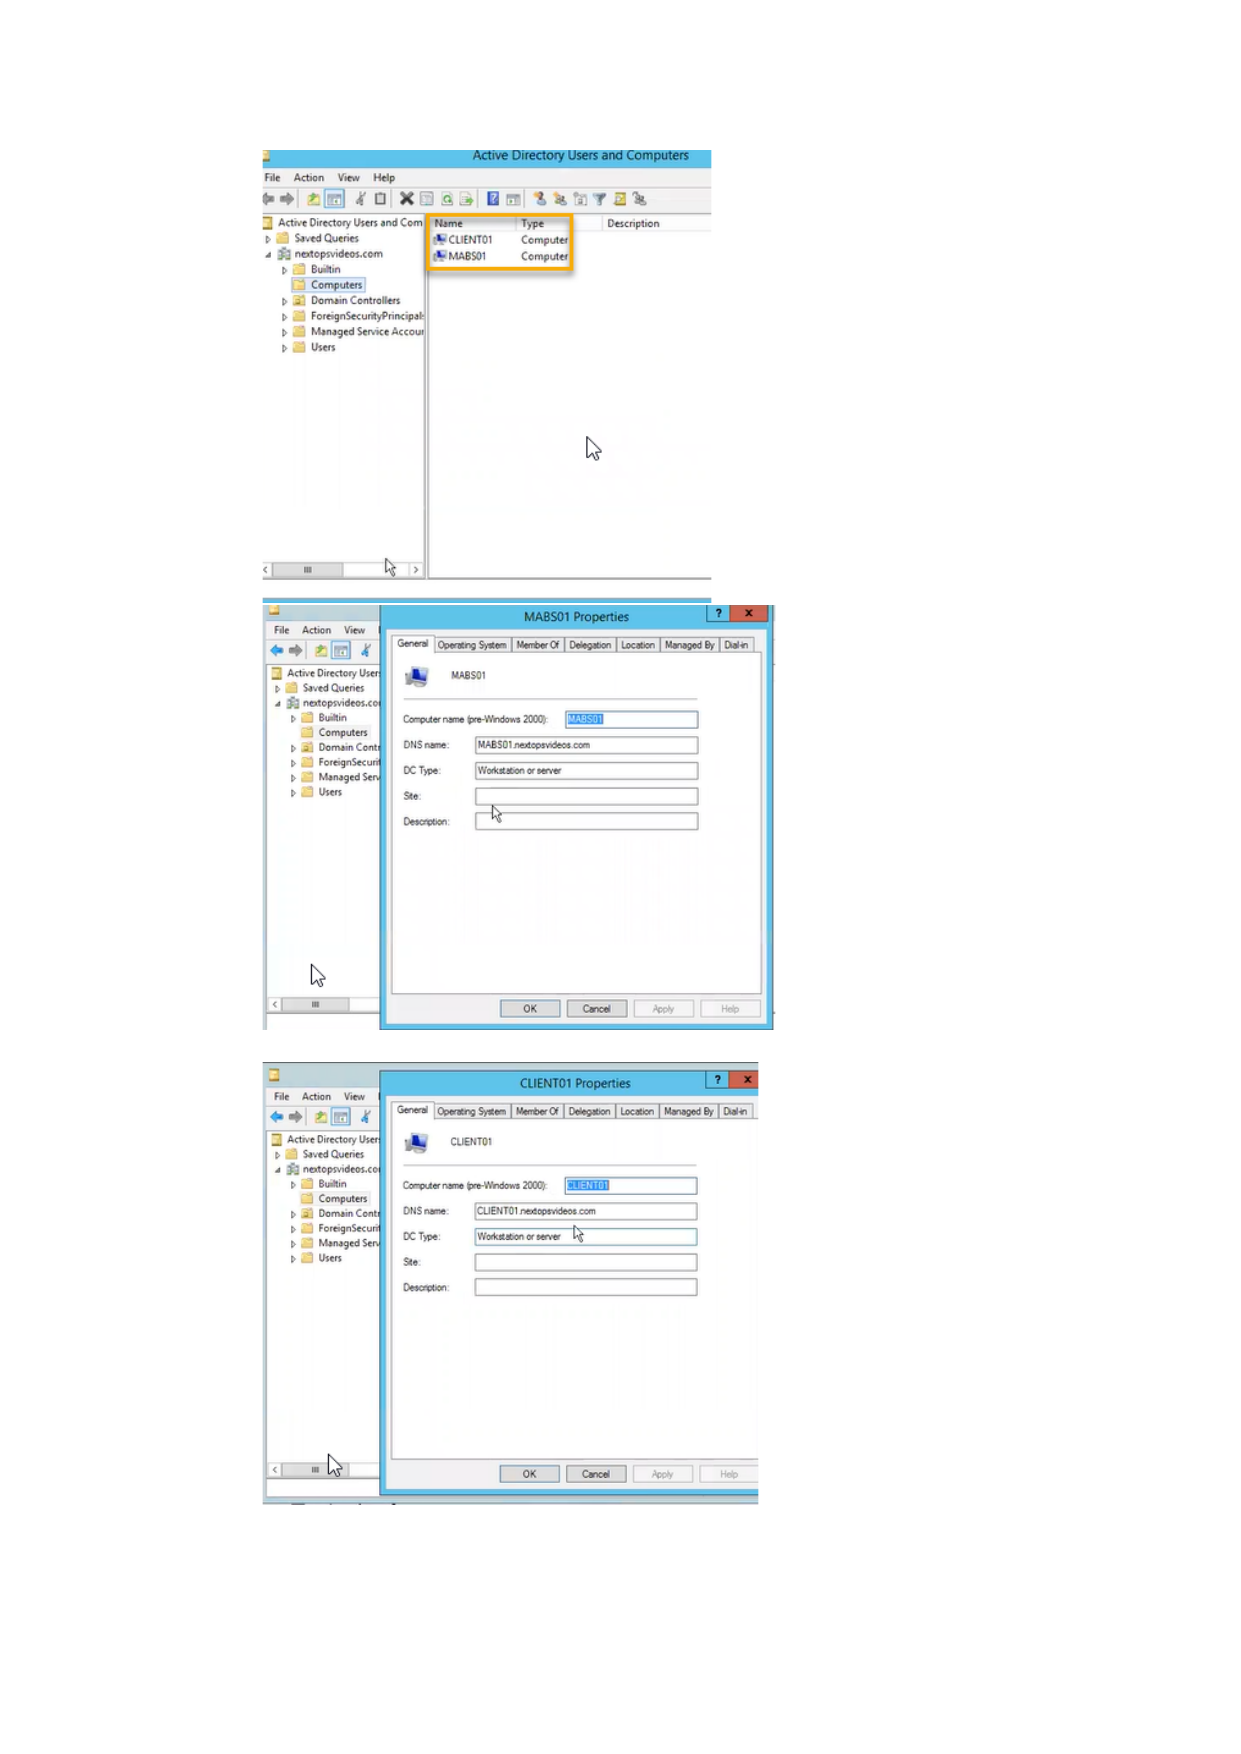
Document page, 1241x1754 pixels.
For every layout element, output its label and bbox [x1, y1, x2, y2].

picture [262, 150, 712, 603]
picture [262, 1062, 759, 1505]
picture [262, 605, 776, 1030]
